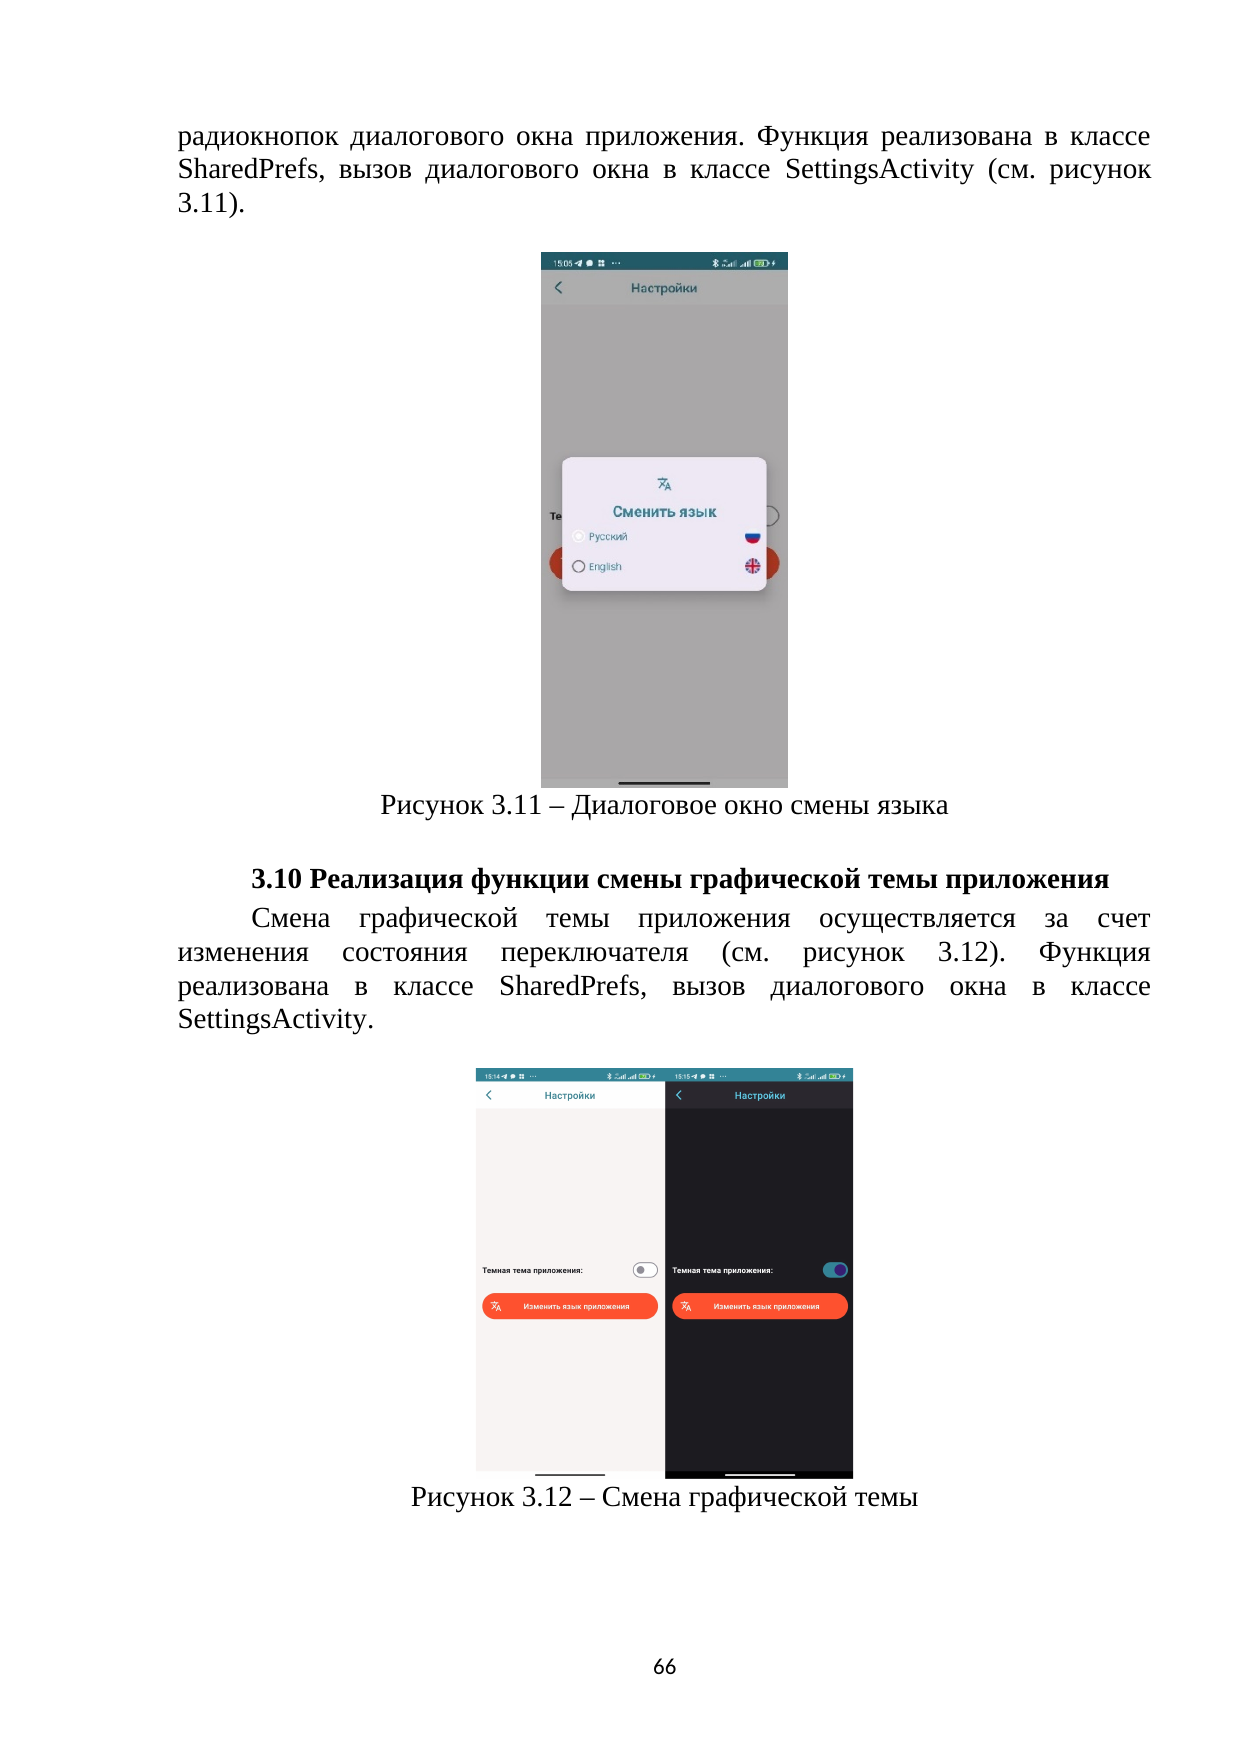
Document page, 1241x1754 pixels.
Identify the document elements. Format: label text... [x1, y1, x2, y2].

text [177, 118, 1152, 219]
text Рисунок 3.11 – Диалоговое окно смены языка [177, 787, 1152, 821]
picture [541, 252, 788, 788]
text 3.10 Реализация функции смены графической темы приложения [177, 861, 1152, 894]
text Рисунок 3.12 – Смена графической темы [177, 1479, 1152, 1512]
picture [475, 1068, 854, 1479]
text Смена графической темы приложения осуществляется за счет изменения состояния переключателя (см. рисунок 3.12). Функция реализована в классе SharedPrefs, вызов диалогового окна в классе SettingsActivity. [177, 901, 1152, 1035]
